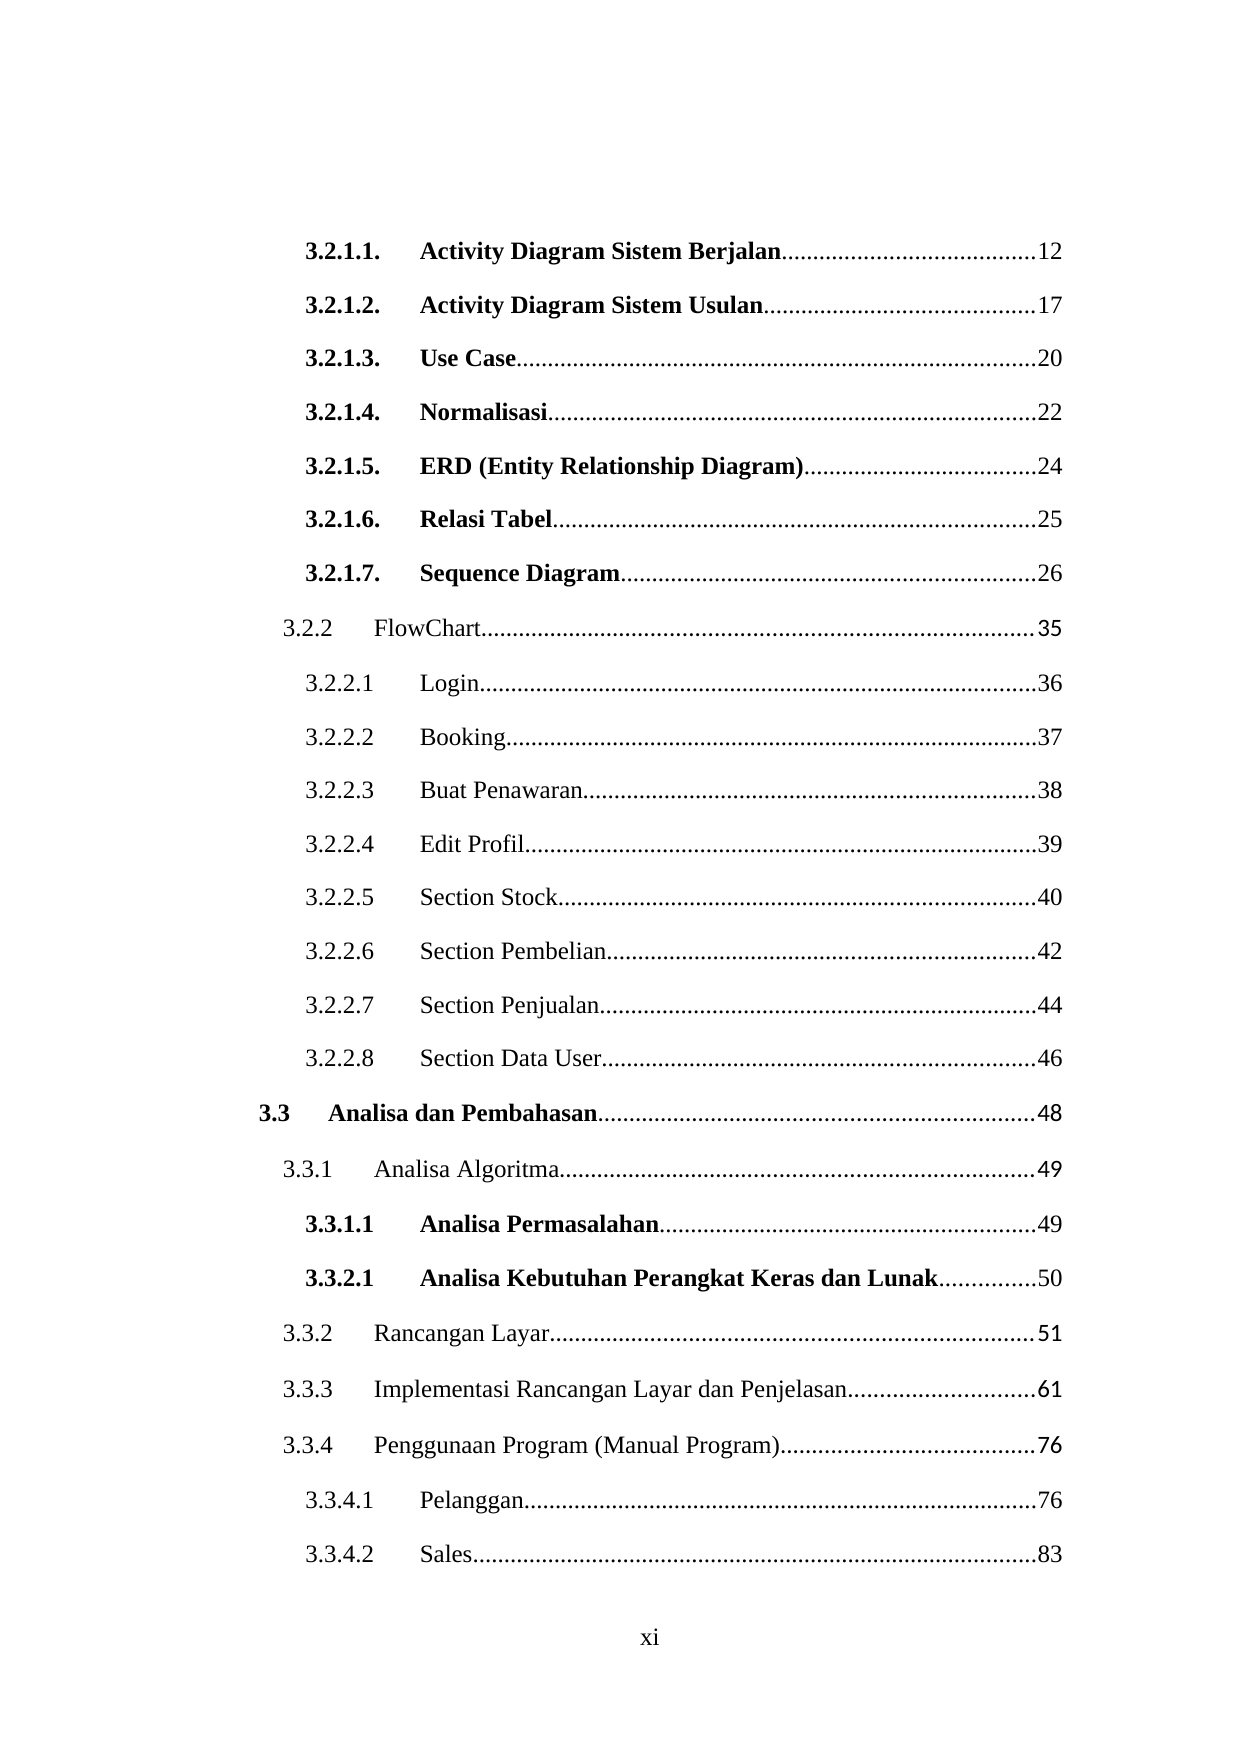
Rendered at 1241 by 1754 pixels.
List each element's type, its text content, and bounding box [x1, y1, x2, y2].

text 3.2.2.3 Buat Penawaran 38 [305, 775, 1063, 804]
text 3.2.1.6. Relasi Tabel 25 [305, 504, 1063, 533]
text 3.2.2.5 Section Stock 40 [305, 882, 1063, 911]
text 3.3 Analisa dan Pembahasan 48 [259, 1097, 1063, 1128]
text 3.2.1.2. Activity Diagram Sistem Usulan 17 [305, 290, 1063, 319]
text 3.2.2.7 Section Penjualan 44 [305, 990, 1063, 1018]
text 3.3.4.1 Pelanggan 76 [305, 1485, 1063, 1514]
text 3.2.1.5. ERD (Entity Relationship Diagram) 24 [305, 451, 1063, 479]
text 3.2.2 FlowChart 35 [283, 612, 1063, 642]
text 3.3.4 Penggunaan Program (Manual Program) 76 [283, 1429, 1063, 1459]
text 3.3.4.2 Sales 83 [305, 1539, 1063, 1567]
text 3.2.2.8 Section Data User 46 [305, 1043, 1063, 1072]
text 3.2.1.4. Normalisasi 22 [305, 397, 1063, 426]
text 3.2.1.3. Use Case 20 [305, 343, 1063, 372]
text 3.2.2.6 Section Pembelian 42 [305, 936, 1063, 965]
text 3.3.1.1 Analisa Permasalahan 49 [305, 1209, 1063, 1238]
text 3.2.2.4 Edit Profil 39 [305, 829, 1063, 858]
text 3.2.2.2 Booking 37 [305, 722, 1063, 750]
text 3.2.2.1 Login 36 [305, 668, 1063, 697]
text 3.3.3 Implementasi Rancangan Layar dan Penjelasan 61 [283, 1373, 1063, 1403]
text 3.3.2 Rancangan Layar 51 [283, 1317, 1063, 1347]
text 3.3.1 Analisa Algoritma 49 [283, 1153, 1063, 1184]
text 3.2.1.1. Activity Diagram Sistem Berjalan 12 [305, 236, 1063, 265]
text 3.3.2.1 Analisa Kebutuhan Perangkat Keras dan Lunak 50 [305, 1263, 1063, 1292]
text 3.2.1.7. Sequence Diagram 26 [305, 558, 1063, 587]
